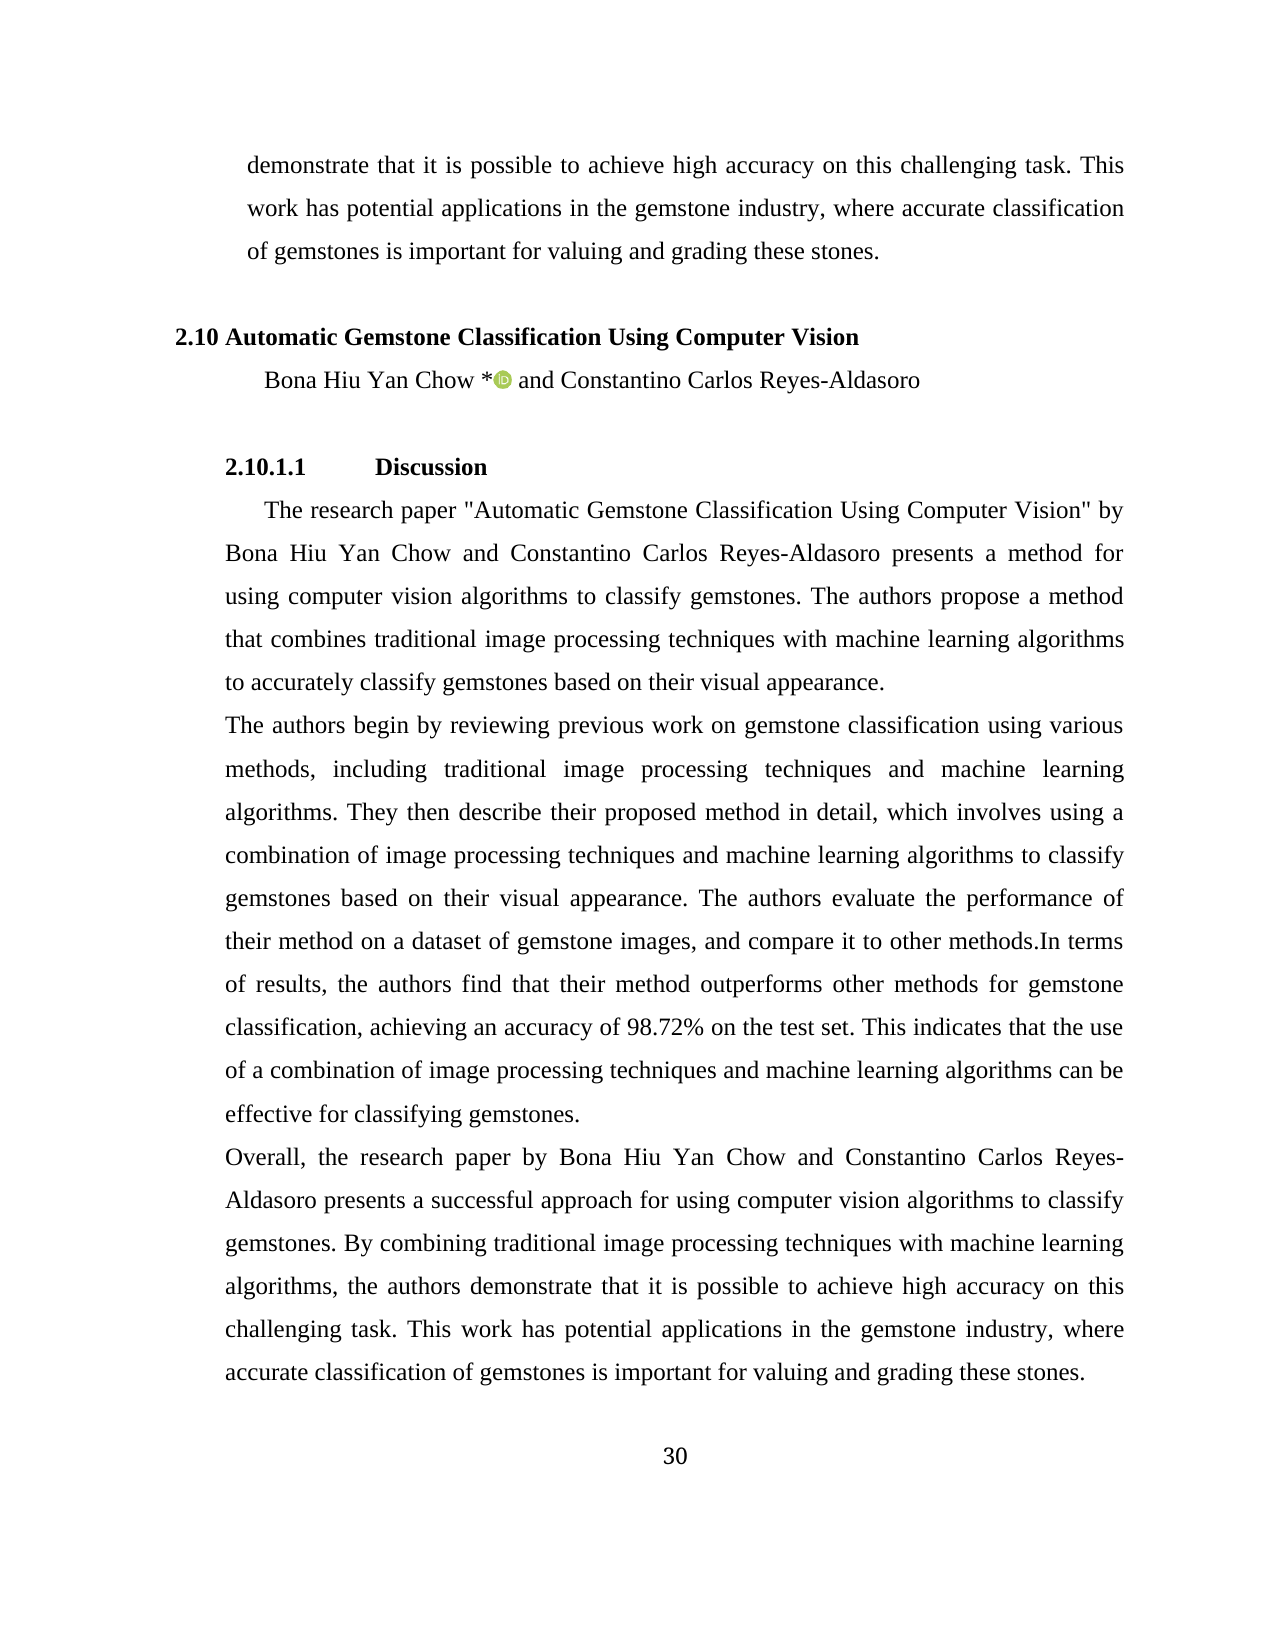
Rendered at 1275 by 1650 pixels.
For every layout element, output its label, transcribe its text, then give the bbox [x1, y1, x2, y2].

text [247, 150, 1125, 265]
text The research paper "Automatic Gemstone Classification Using Computer Vision" by Bona Hiu Yan Chow and Constantino Carlos Reyes-Aldasoro presents a method for using computer vision algorithms to classify gemstones. The authors propose a method that combines traditional image processing techniques with machine learning algorithms to accurately classify gemstones based on their visual appearance. [225, 495, 1125, 696]
list Discussion [225, 452, 1125, 481]
text Overall, the research paper by Bona Hiu Yan Chow and Constantino Carlos Reyes-Aldasoro presents a successful approach for using computer vision algorithms to classify gemstones. By combining traditional image processing techniques with machine learning algorithms, the authors demonstrate that it is possible to achieve high accuracy on this challenging task. This work has potential applications in the gemstone industry, where accurate classification of gemstones is important for valuing and grading these stones. [225, 1142, 1125, 1386]
list Automatic Gemstone Classification Using Computer Vision [175, 322, 1125, 351]
text Bona Hiu Yan Chow * and Constantino Carlos Reyes-Aldasoro [225, 366, 1125, 394]
text The authors begin by reviewing previous work on gemstone classification using various methods, including traditional image processing techniques and machine learning algorithms. They then describe their proposed method in detail, which involves using a combination of image processing techniques and machine learning algorithms to classify gemstones based on their visual appearance. The authors evaluate the performance of their method on a dataset of gemstone images, and compare it to other methods.In terms of results, the authors find that their method outperforms other methods for gemstone classification, achieving an accuracy of 98.72% on the test set. This indicates that the use of a combination of image processing techniques and machine learning algorithms can be effective for classifying gemstones. [225, 711, 1125, 1127]
picture [493, 370, 512, 389]
